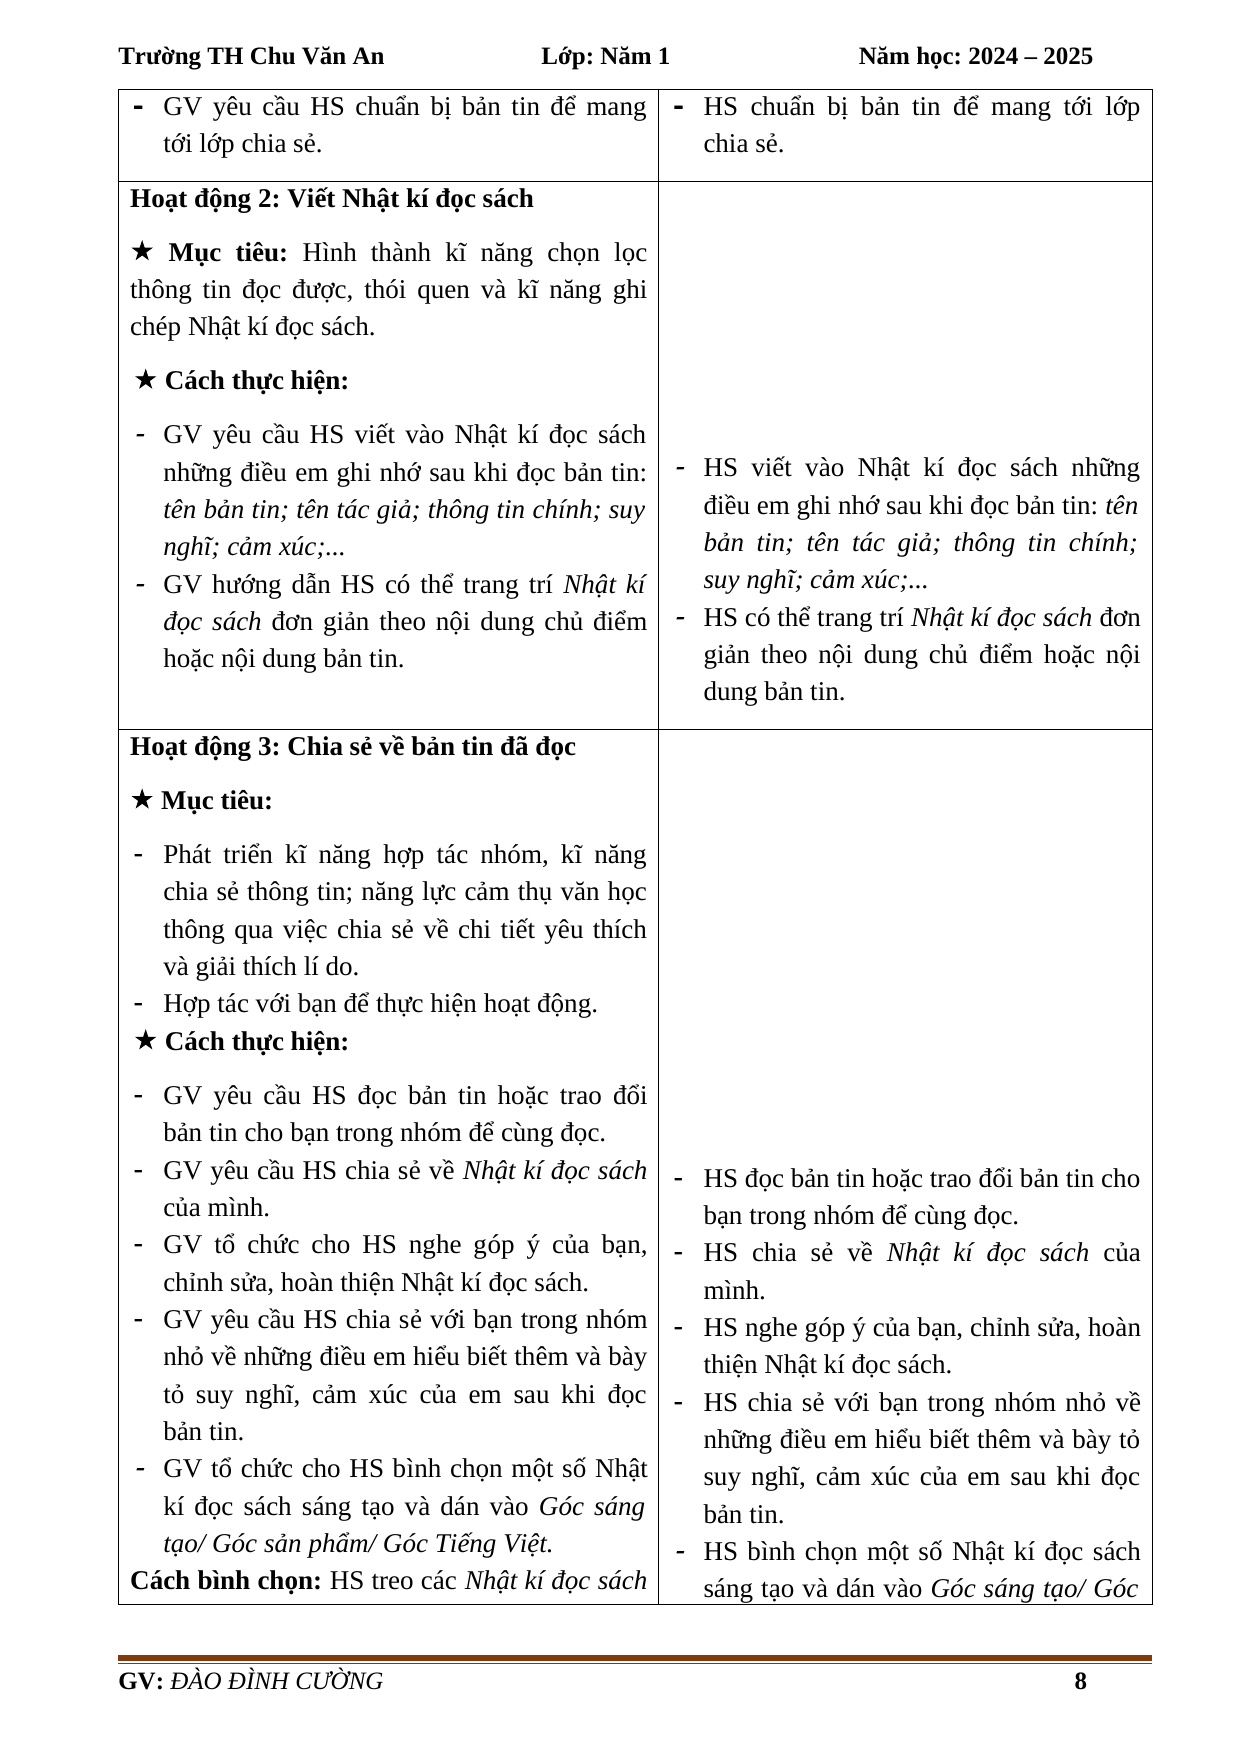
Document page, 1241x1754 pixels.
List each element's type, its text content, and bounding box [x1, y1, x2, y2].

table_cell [659, 90, 1152, 181]
table_cell Hoạt động 2: Viết Nhật kí đọc sách Mục tiêu: Hình thành kĩ năng chọn lọc thông tin đọc được, thói quen và kĩ năng ghi chép Nhật kí đọc sách. Cách thực hiện: GV yêu cầu HS viết vào Nhật kí đọc sách những điều em ghi nhớ sau khi đọc bản tin: tên bản tin; tên tác giả; thông tin chính; suy nghĩ; cảm xúc;... GV hướng dẫn HS có thể trang trí Nhật kí đọc sách đơn giản theo nội dung chủ điểm hoặc nội dung bản tin. [119, 182, 658, 729]
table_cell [119, 730, 658, 1603]
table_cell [659, 730, 1152, 1603]
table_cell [119, 90, 658, 181]
table_cell HS viết vào Nhật kí đọc sách những điều em ghi nhớ sau khi đọc bản tin: tên bản tin; tên tác giả; thông tin chính; suy nghĩ; cảm xúc;... HS có thể trang trí Nhật kí đọc sách đơn giản theo nội dung chủ điểm hoặc nội dung bản tin. [659, 182, 1152, 729]
